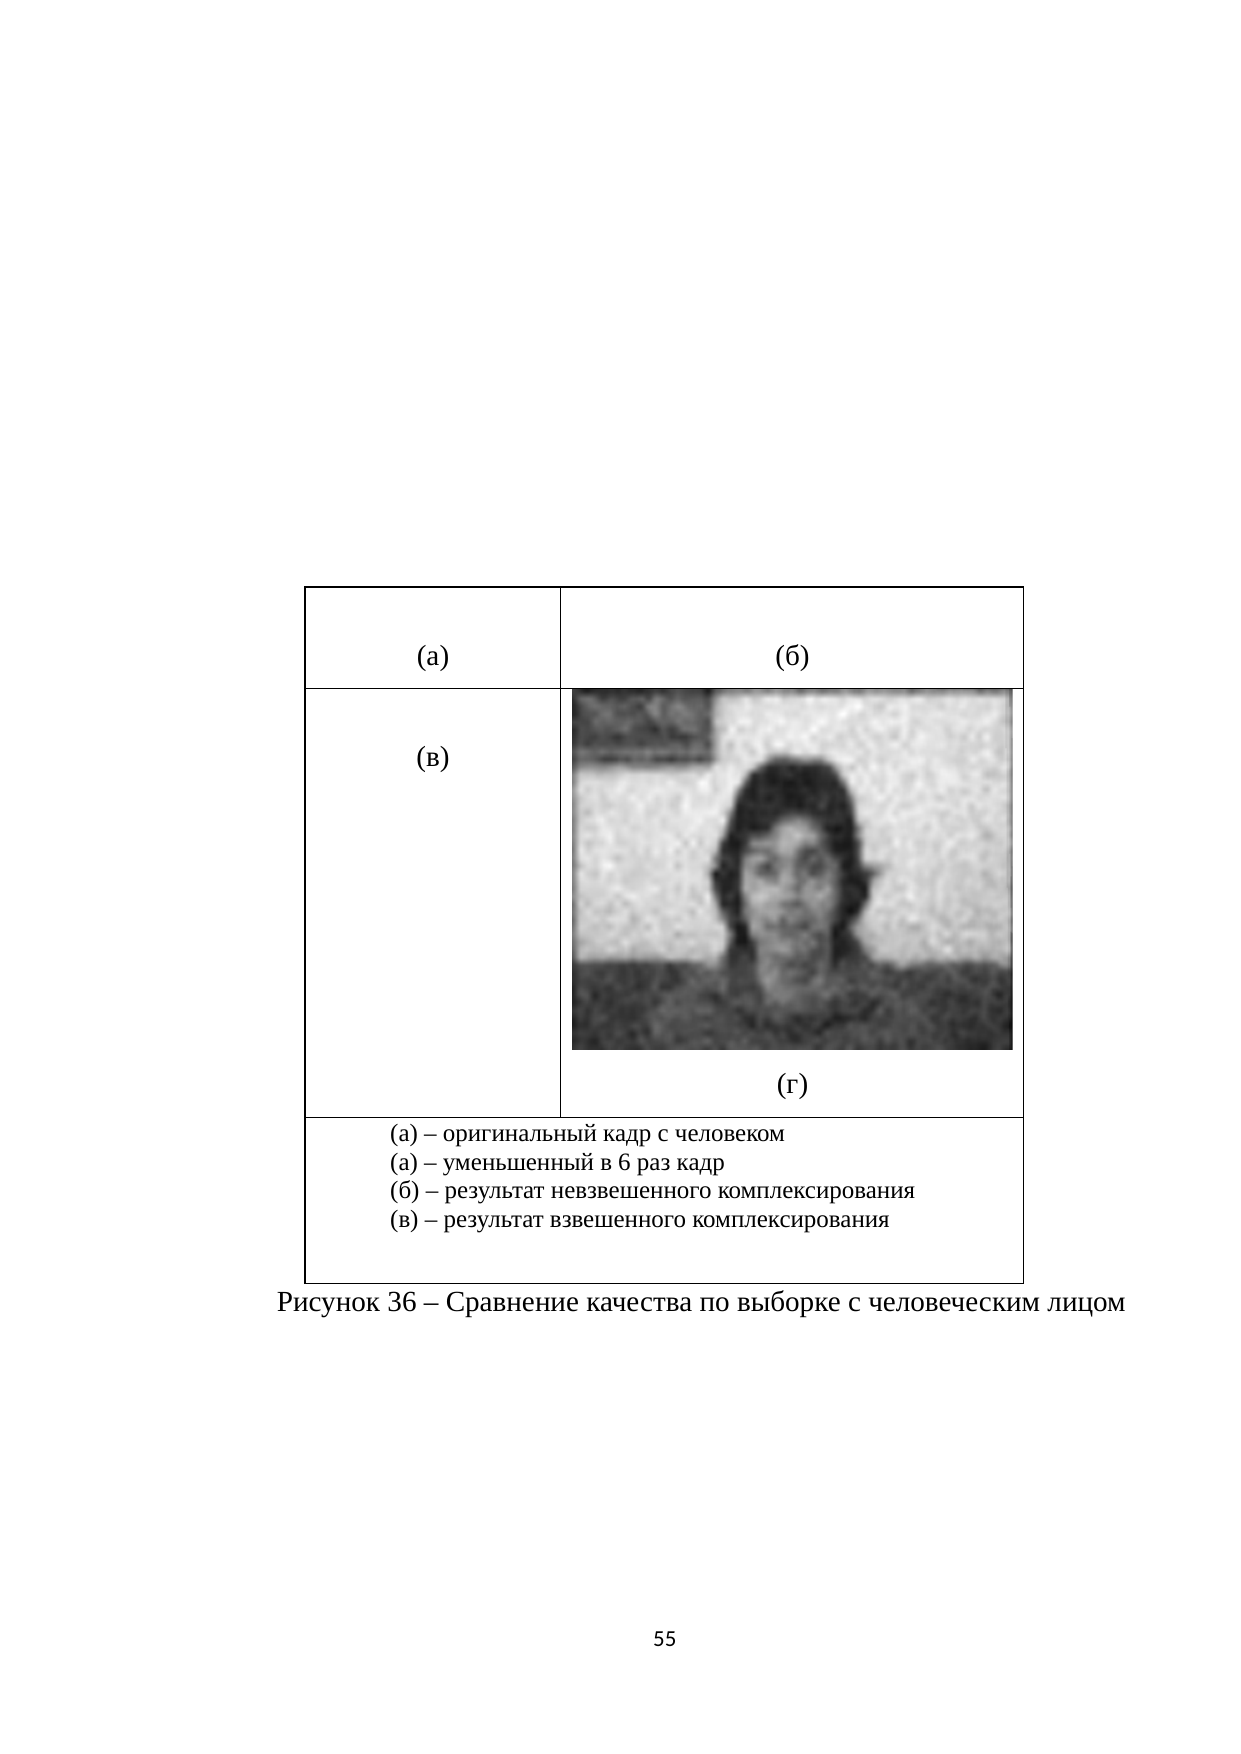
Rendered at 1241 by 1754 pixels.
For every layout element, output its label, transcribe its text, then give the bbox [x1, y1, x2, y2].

table_cell (г) [561, 689, 1023, 1117]
table_cell (в) [306, 689, 560, 1117]
picture [572, 689, 1013, 1050]
table_header (б) [561, 588, 1023, 688]
text Рисунок 36 – Сравнение качества по выборке с человеческим лицом [177, 1284, 1152, 1318]
table_cell (а) – оригинальный кадр с человеком (а) – уменьшенный в 6 раз кадр (б) – результат невзвешенного комплексирования (в) – результат взвешенного комплексирования [306, 1118, 1023, 1283]
table_header (а) [306, 588, 560, 688]
